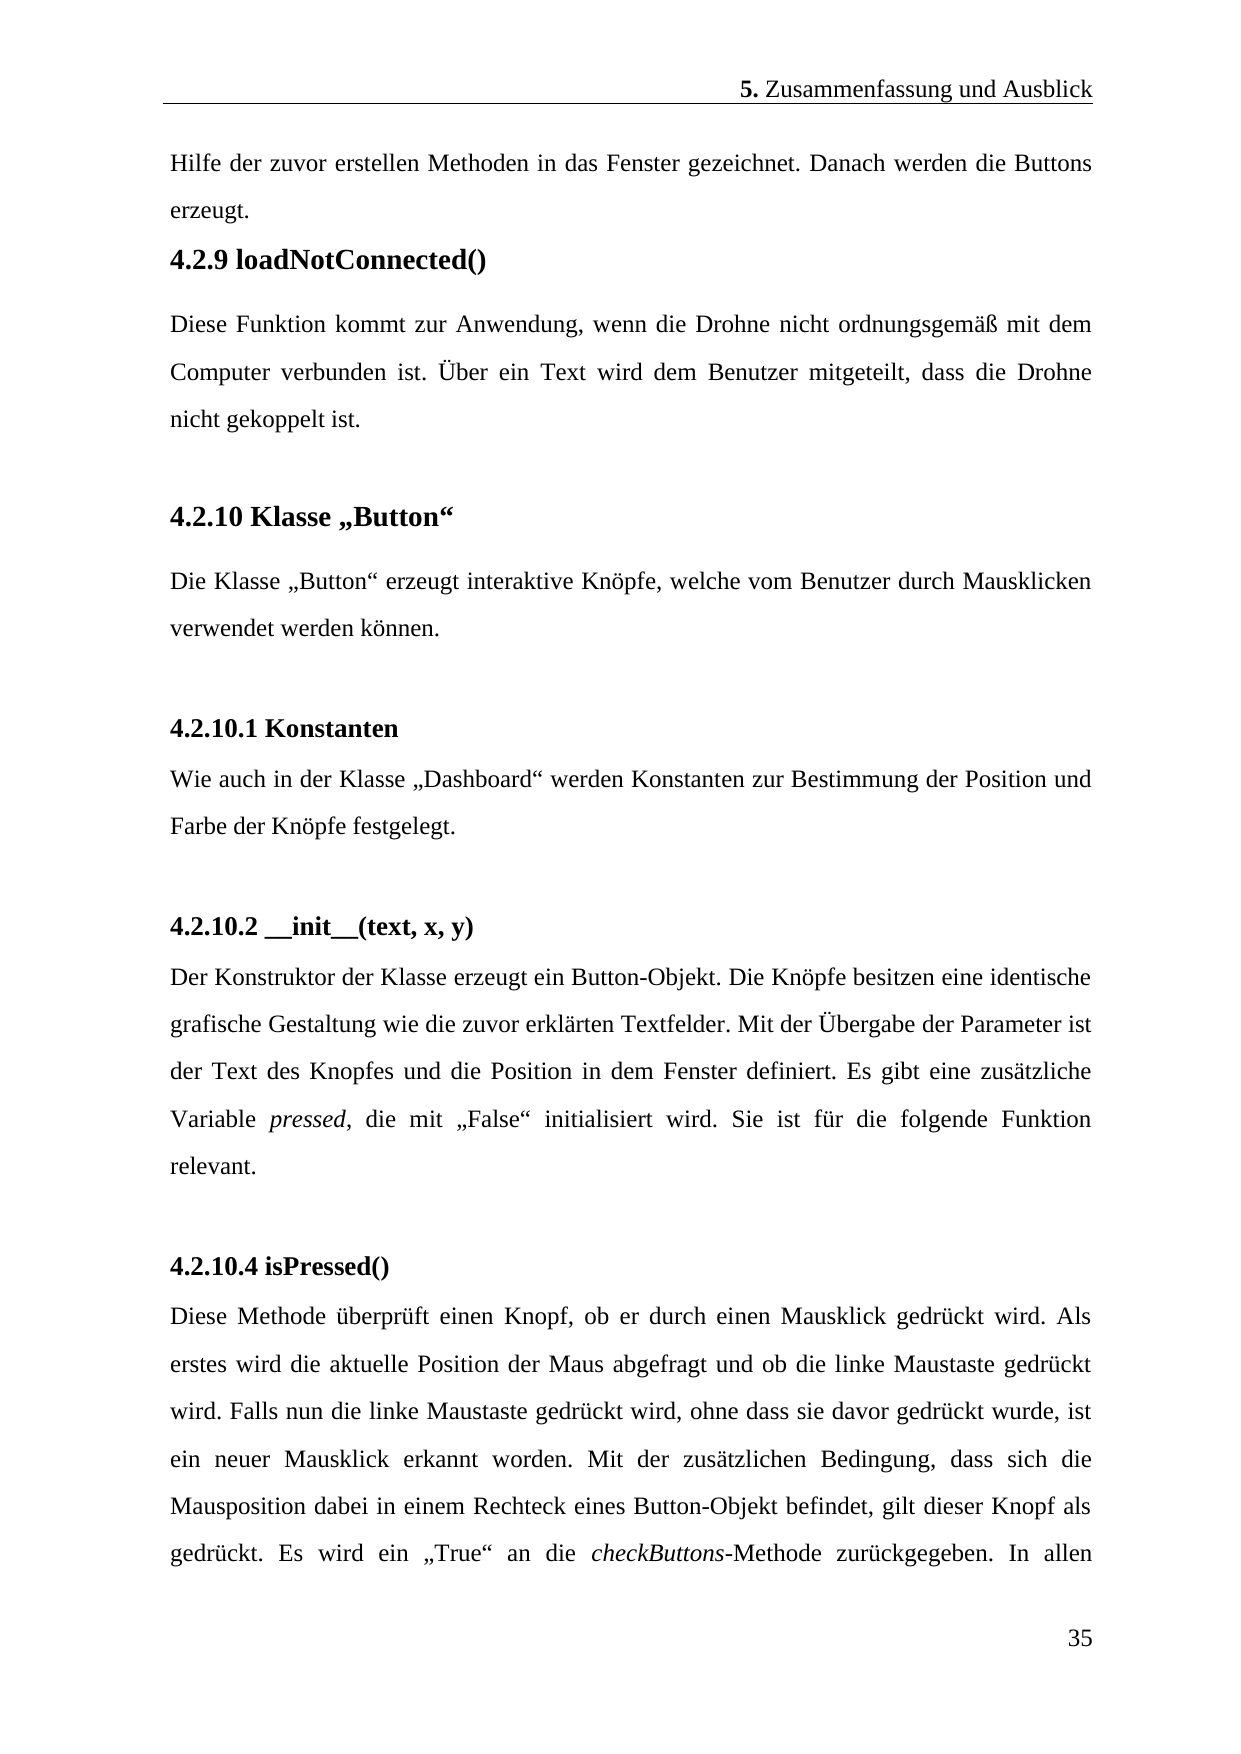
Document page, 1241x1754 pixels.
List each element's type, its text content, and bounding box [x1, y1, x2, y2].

text Die Klasse „Button“ erzeugt interaktive Knöpfe, welche vom Benutzer durch Mausklicken verwendet werden können. [170, 566, 1093, 642]
text Wie auch in der Klasse „Dashboard“ werden Konstanten zur Bestimmung der Position und Farbe der Knöpfe festgelegt. [170, 764, 1093, 840]
subtitle 4.2.10.1 Konstanten [170, 712, 1093, 744]
text Diese Funktion kommt zur Anwendung, wenn die Drohne nicht ordnungsgemäß mit dem Computer verbunden ist. Über ein Text wird dem Benutzer mitgeteilt, dass die Drohne nicht gekoppelt ist. [170, 309, 1093, 433]
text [170, 1301, 1093, 1567]
subtitle 4.2.10 Klasse „Button“ [170, 499, 1093, 533]
subtitle 4.2.10.4 isPressed() [170, 1250, 1093, 1281]
text Der Konstruktor der Klasse erzeugt ein Button-Objekt. Die Knöpfe besitzen eine identische grafische Gestaltung wie die zuvor erklärten Textfelder. Mit der Übergabe der Parameter ist der Text des Knopfes und die Position in dem Fenster definiert. Es gibt eine zusätzliche Variable pressed, die mit „False“ initialisiert wird. Sie ist für die folgende Funktion relevant. [170, 962, 1093, 1180]
subtitle 4.2.9 loadNotConnected() [170, 242, 1093, 276]
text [170, 148, 1093, 224]
subtitle 4.2.10.2 __init__(text, x, y) [170, 910, 1093, 941]
